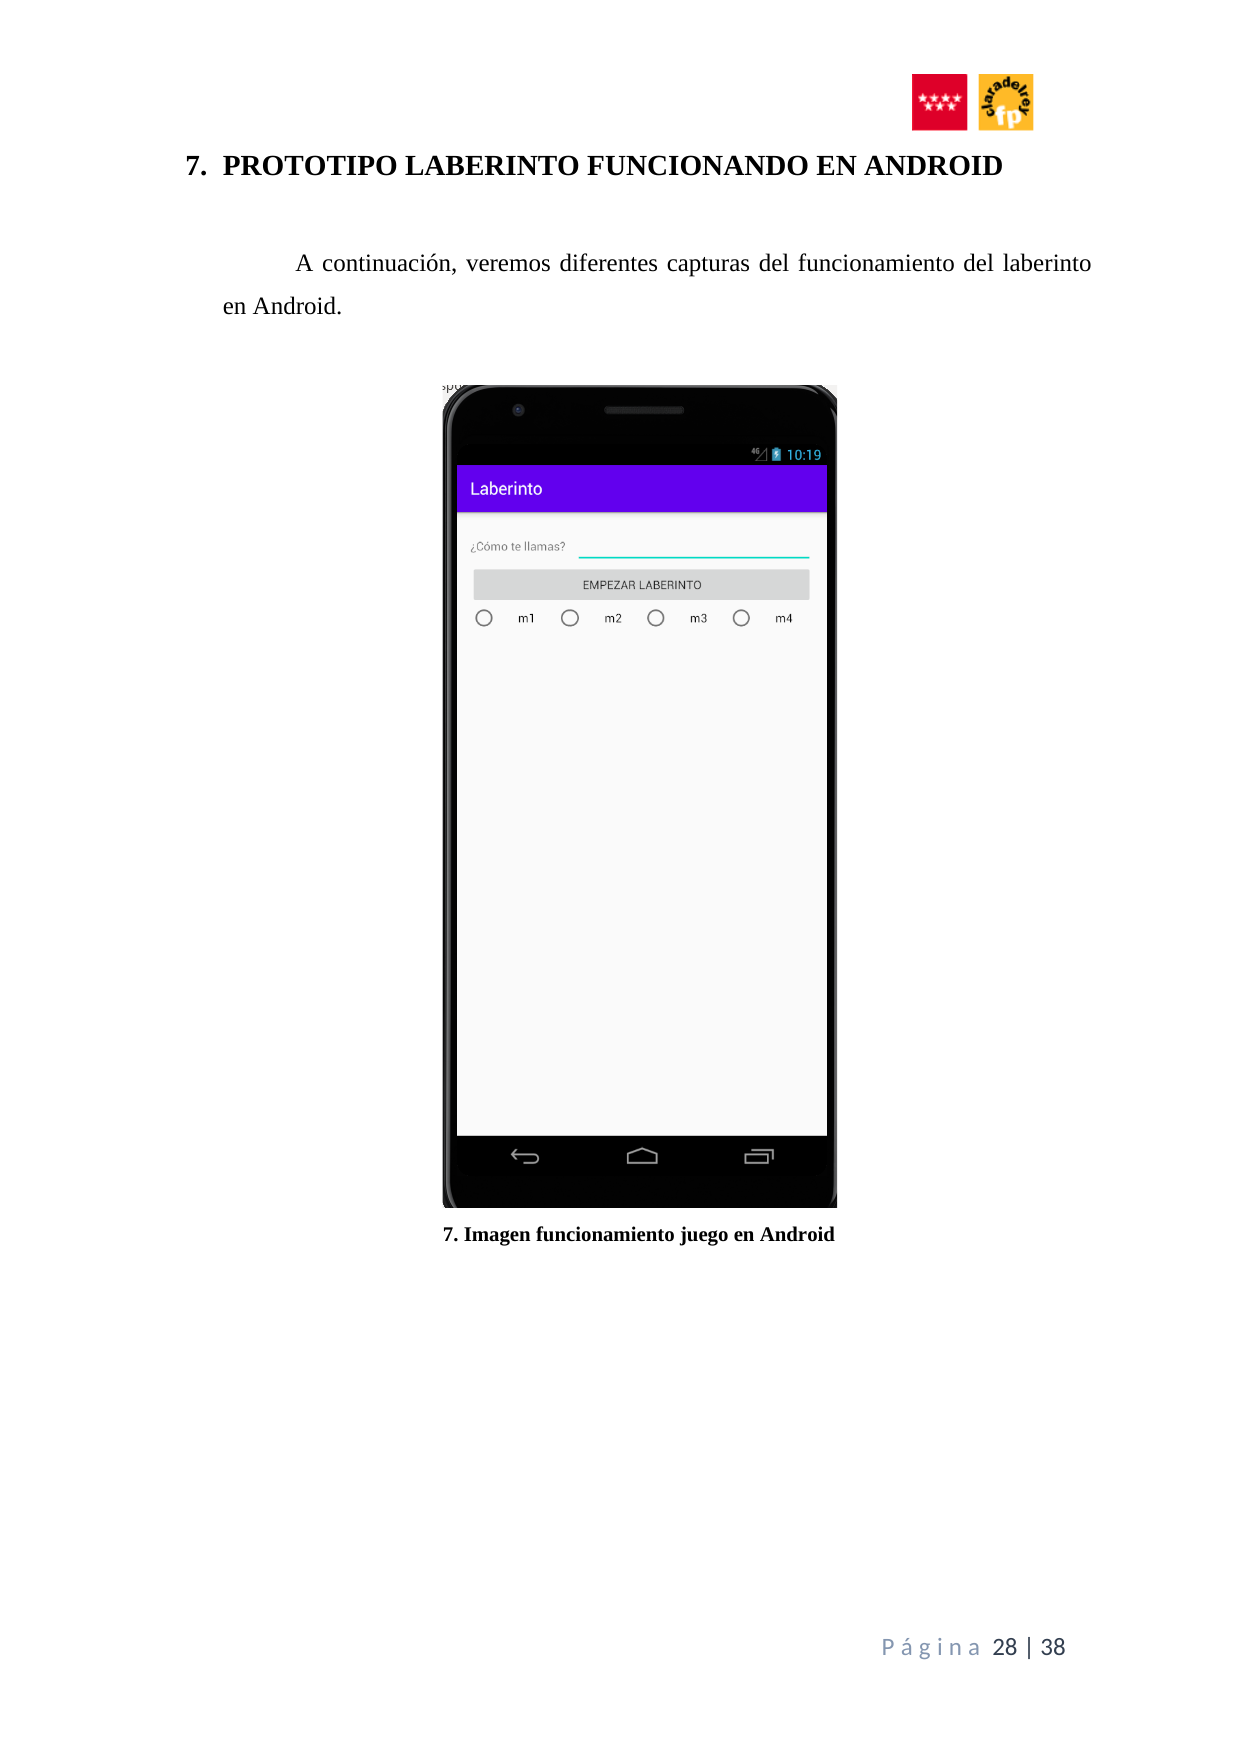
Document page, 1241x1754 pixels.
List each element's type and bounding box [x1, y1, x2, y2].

picture [911, 73, 1034, 131]
picture [442, 385, 838, 1208]
